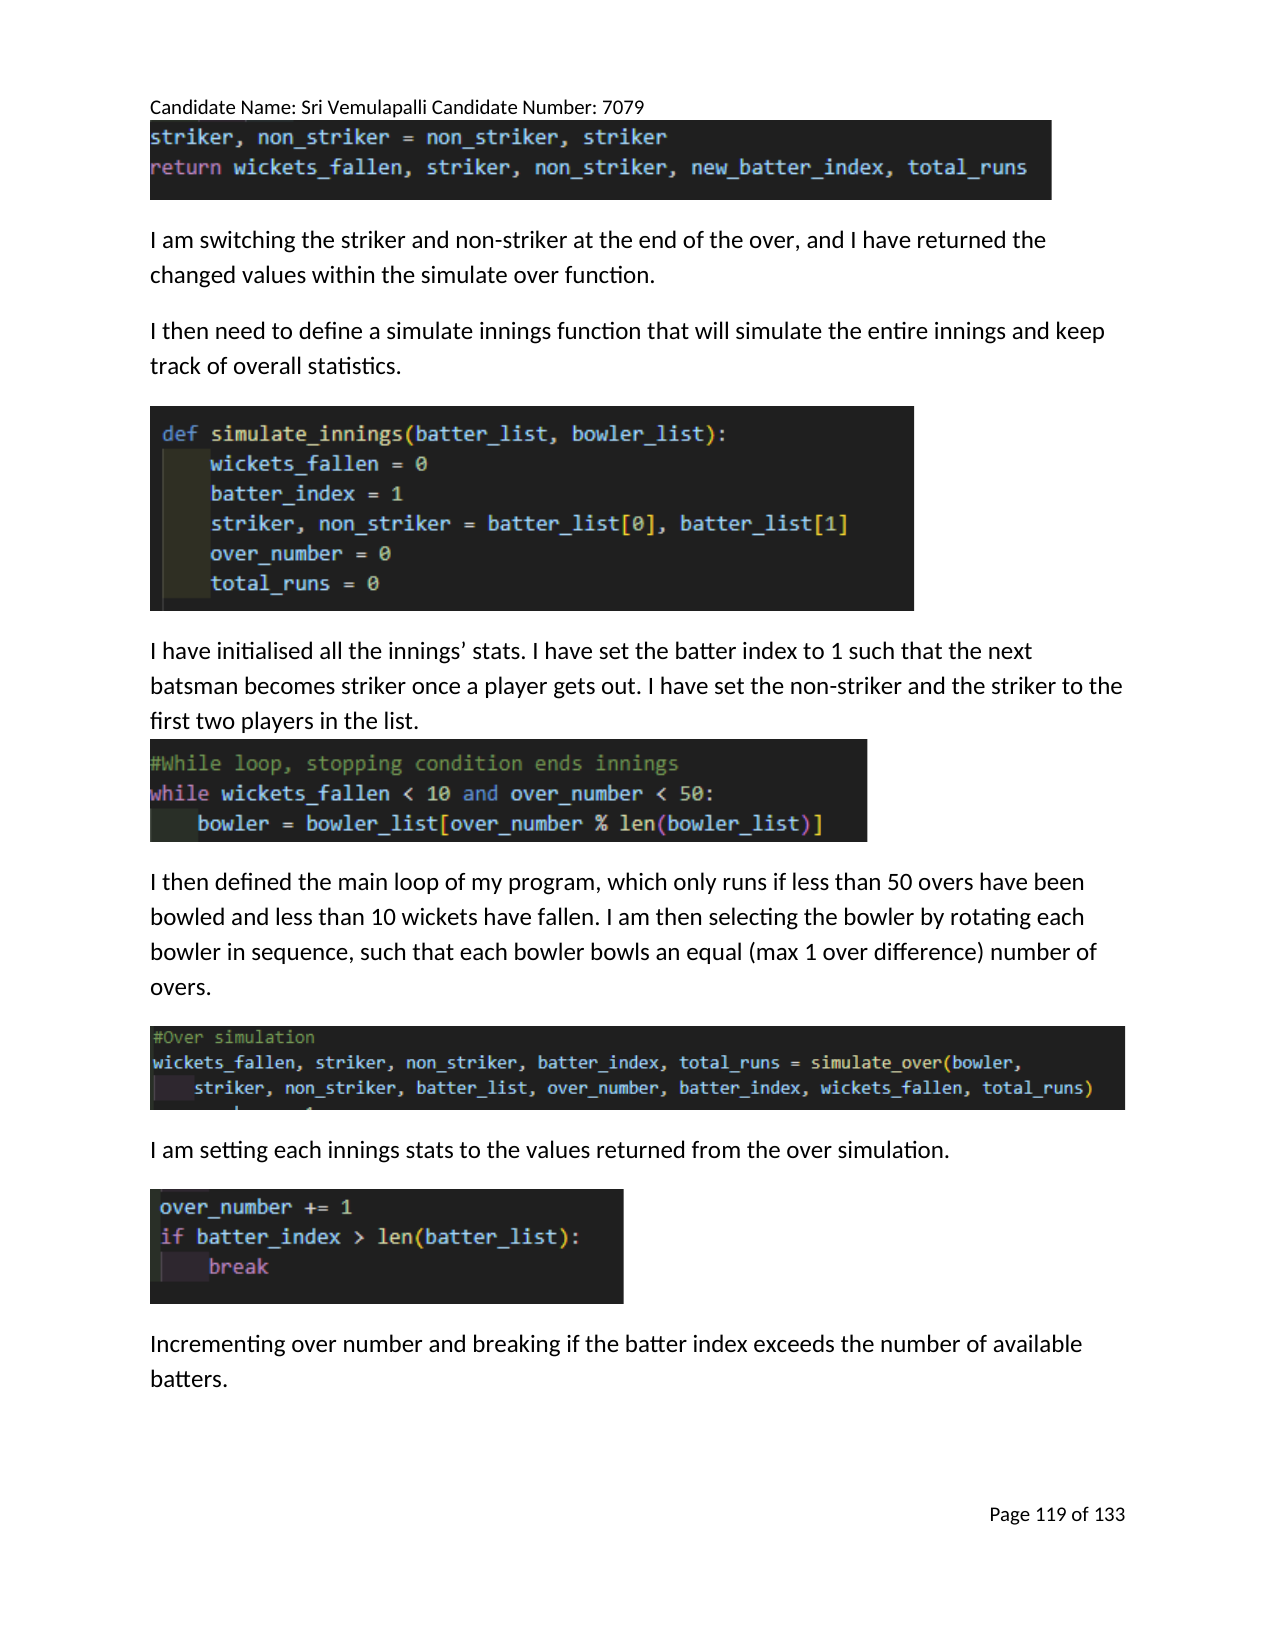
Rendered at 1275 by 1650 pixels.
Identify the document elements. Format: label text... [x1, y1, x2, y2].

picture [150, 1026, 1125, 1110]
picture [150, 739, 868, 842]
text I am setting each innings stats to the values returned from the over simulation. [150, 1134, 1125, 1164]
text I then need to define a simulate innings function that will simulate the entire innings and keep track of overall statistics. [150, 315, 1125, 381]
picture [150, 1189, 624, 1304]
picture [150, 406, 915, 611]
picture [150, 120, 1052, 200]
text I then defined the main loop of my program, which only runs if less than 50 overs have been bowled and less than 10 wickets have fallen. I am then selecting the bowler by rotating each bowler in sequence, such that each bowler bowls an equal (max 1 over difference) number of overs. [150, 866, 1125, 1001]
text Incrementing over number and breaking if the batter index exceeds the number of available batters. [150, 1328, 1125, 1394]
text I am switching the striker and non-striker at the end of the over, and I have returned the changed values within the simulate over function. [150, 224, 1125, 290]
